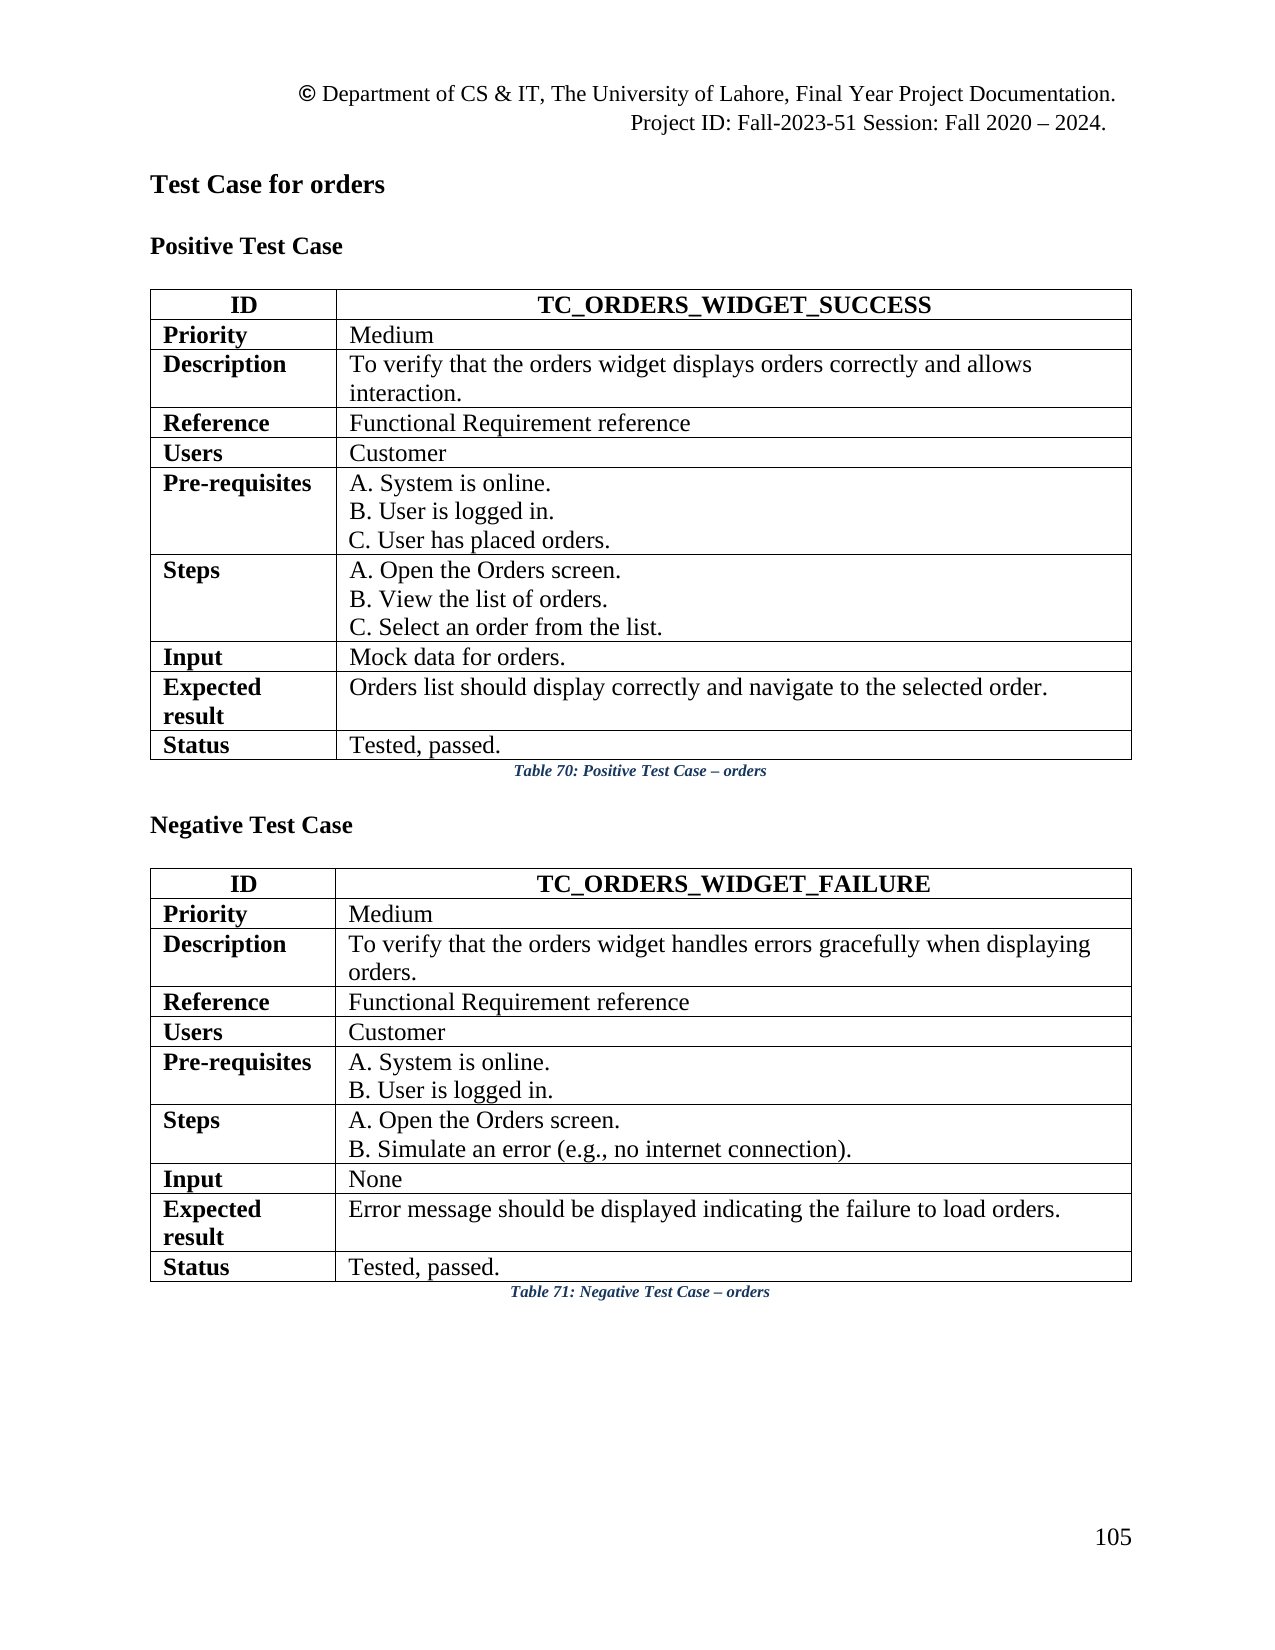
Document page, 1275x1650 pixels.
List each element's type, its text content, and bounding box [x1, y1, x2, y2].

table_cell Expected result [151, 672, 336, 729]
table_cell Customer [336, 1017, 1131, 1046]
table_cell Steps [151, 1105, 335, 1163]
table_cell A. System is online. B. User is logged in. C. User has placed orders. [337, 468, 1131, 554]
table_cell A. Open the Orders screen. B. Simulate an error (e.g., no internet connection). [336, 1105, 1131, 1163]
subtitle Table 70: Positive Test Case – orders [150, 760, 1132, 779]
table_cell Status [151, 1252, 335, 1281]
table_cell Users [151, 438, 336, 467]
table_cell Reference [151, 408, 336, 437]
table_cell Priority [151, 320, 336, 348]
table_header TC_ORDERS_WIDGET_FAILURE [336, 869, 1131, 898]
table_cell Input [151, 642, 336, 671]
table_cell Reference [151, 987, 335, 1016]
table_cell Description [151, 929, 335, 986]
table_cell Mock data for orders. [337, 642, 1131, 671]
table_cell Error message should be displayed indicating the failure to load orders. [336, 1194, 1131, 1251]
table_cell Pre-requisites [151, 1047, 335, 1104]
text Negative Test Case [150, 810, 1132, 839]
table_cell To verify that the orders widget handles errors gracefully when displaying orders. [336, 929, 1131, 986]
table_cell To verify that the orders widget displays orders correctly and allows interaction. [337, 350, 1131, 407]
table_cell Priority [151, 899, 335, 928]
table_cell Tested, passed. [336, 1252, 1131, 1281]
table_cell A. System is online. B. User is logged in. [336, 1047, 1131, 1104]
table_cell Users [151, 1017, 335, 1046]
table_cell Steps [151, 555, 336, 641]
table_header ID [151, 290, 336, 319]
table_cell Input [151, 1164, 335, 1193]
table_cell Pre-requisites [151, 468, 336, 554]
table_cell Status [151, 731, 336, 759]
table_cell Tested, passed. [337, 731, 1131, 759]
table_cell Expected result [151, 1194, 335, 1251]
table_cell Description [151, 350, 336, 407]
table_cell Medium [337, 320, 1131, 348]
subtitle Table 71: Negative Test Case – orders [150, 1282, 1132, 1301]
table_cell Functional Requirement reference [336, 987, 1131, 1016]
table_header TC_ORDERS_WIDGET_SUCCESS [337, 290, 1131, 319]
subtitle Test Case for orders [150, 168, 1132, 199]
table_header ID [151, 869, 335, 898]
text Positive Test Case [150, 231, 1132, 260]
table_cell A. Open the Orders screen. B. View the list of orders. C. Select an order from the list. [337, 555, 1131, 641]
table_cell None [336, 1164, 1131, 1193]
table_cell Medium [336, 899, 1131, 928]
table_cell Functional Requirement reference [337, 408, 1131, 437]
table_cell Customer [337, 438, 1131, 467]
table_cell Orders list should display correctly and navigate to the selected order. [337, 672, 1131, 729]
